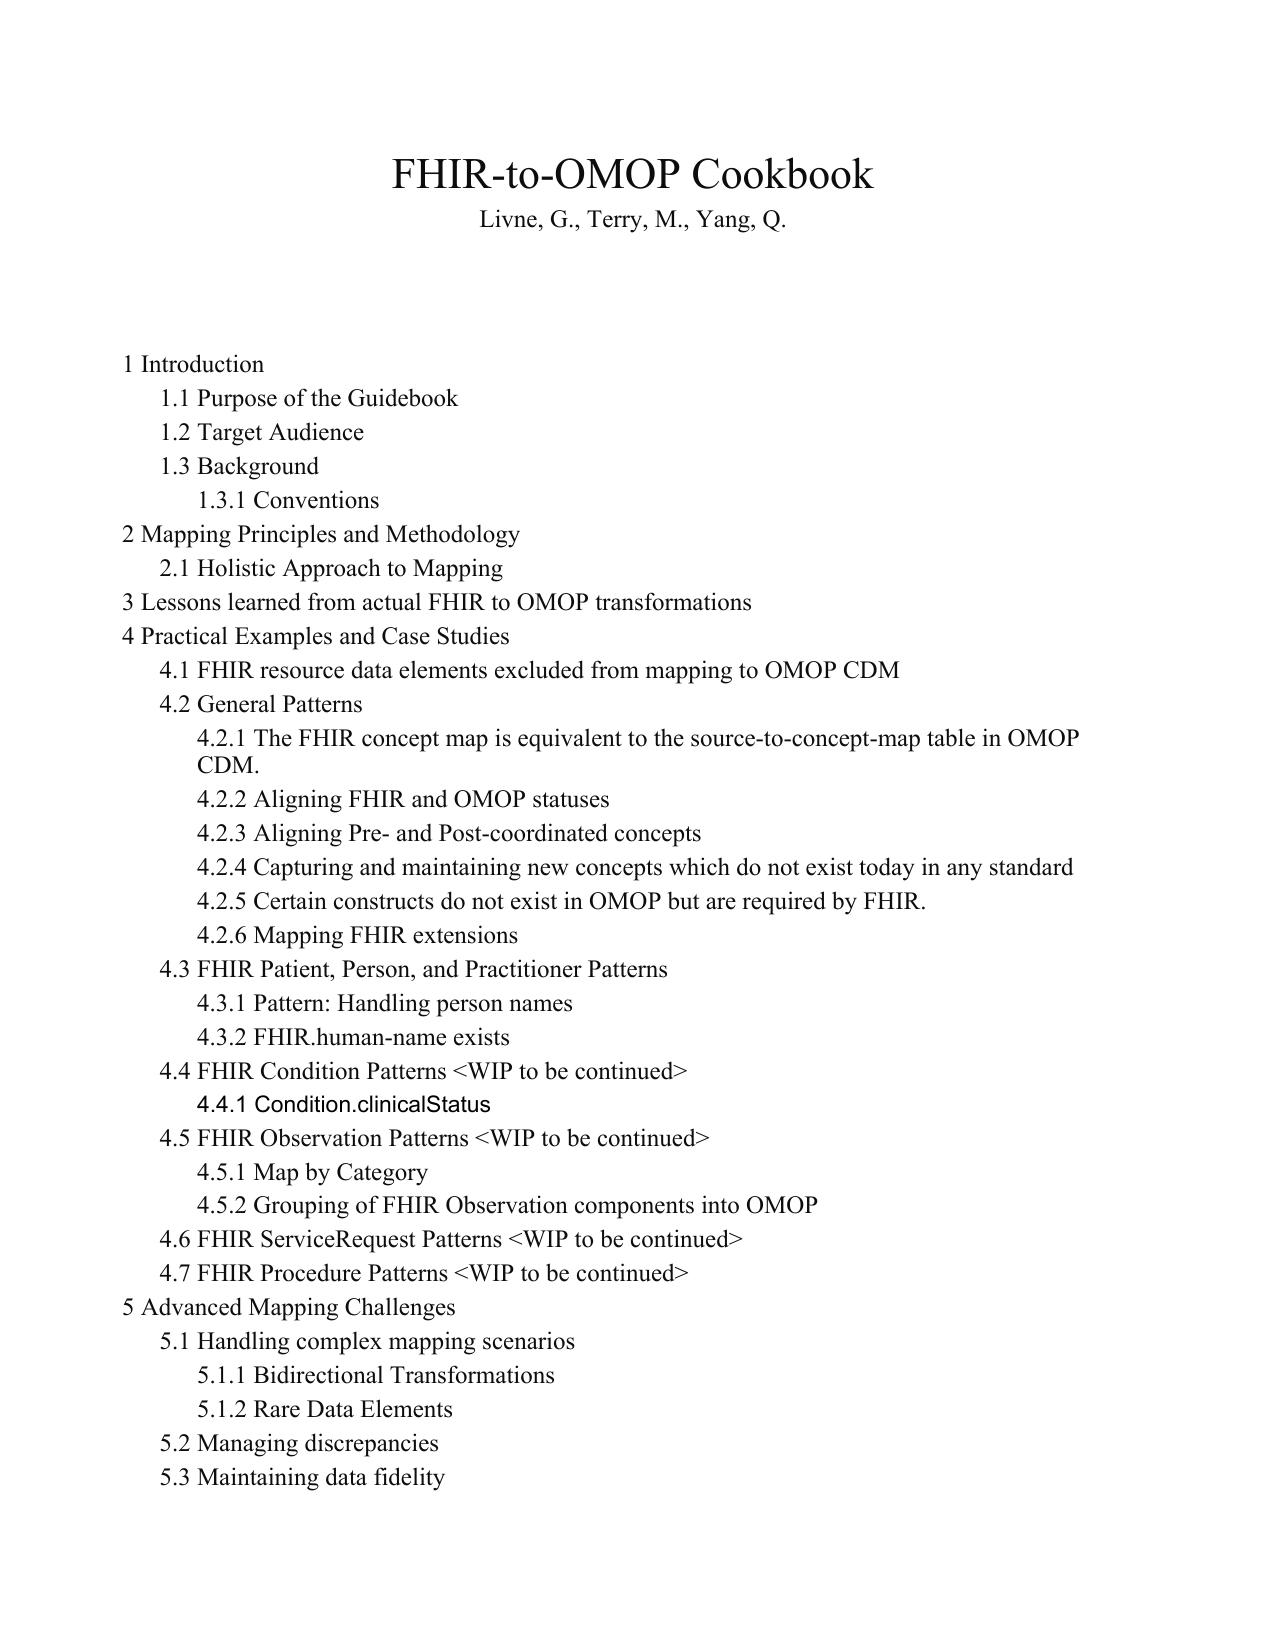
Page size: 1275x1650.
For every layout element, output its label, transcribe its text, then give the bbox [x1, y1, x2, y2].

title FHIR-to-OMOP Cookbook [122, 150, 1144, 198]
text Livne, G., Terry, M., Yang, Q. [122, 205, 1144, 232]
